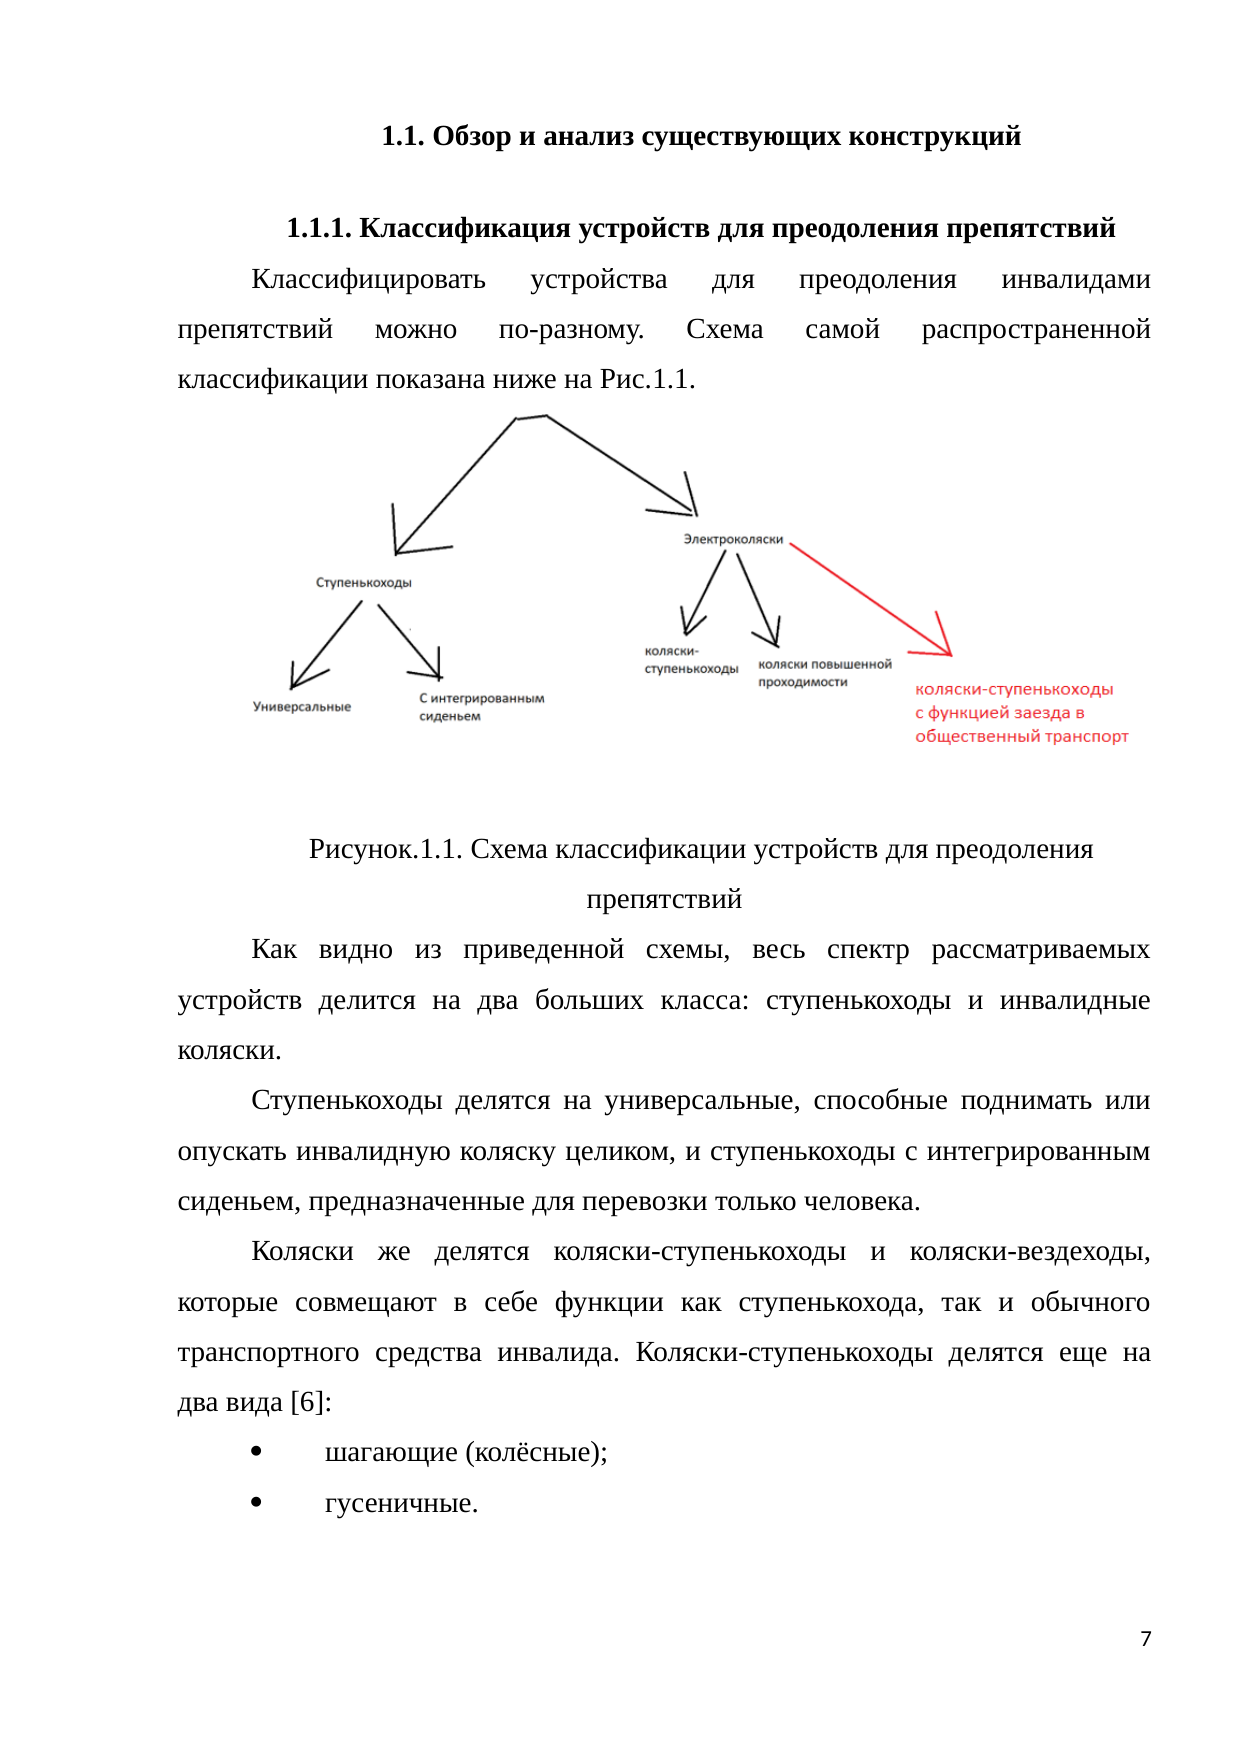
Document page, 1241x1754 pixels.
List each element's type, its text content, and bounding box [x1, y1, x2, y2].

text Как видно из приведенной схемы, весь спектр рассматриваемых устройств делится на два больших класса: ступенькоходы и инвалидные коляски. [177, 931, 1152, 1066]
text Ступенькоходы делятся на универсальные, способные поднимать или опускать инвалидную коляску целиком, и ступенькоходы с интегрированным сиденьем, предназначенные для перевозки только человека. [177, 1082, 1152, 1217]
text Классифицировать устройства для преодоления инвалидами препятствий можно по-разному. Схема самой распространенной классификации показана ниже на Рис.1.1. [177, 261, 1152, 395]
picture [251, 411, 1163, 817]
text 1.1.1. Классификация устройств для преодоления препятствий [177, 210, 1152, 244]
text 1.1. Обзор и анализ существующих конструкций [177, 118, 1152, 152]
list гусеничные. [177, 1485, 1152, 1519]
list шагающие (колёсные); [177, 1434, 1152, 1468]
text Коляски же делятся коляски-ступенькоходы и коляски-вездеходы, которые совмещают в себе функции как ступенькохода, так и обычного транспортного средства инвалида. Коляски-ступенькоходы делятся еще на два вида [6]: [177, 1233, 1152, 1418]
text Рисунок.1.1. Схема классификации устройств для преодоления препятствий [177, 831, 1152, 915]
